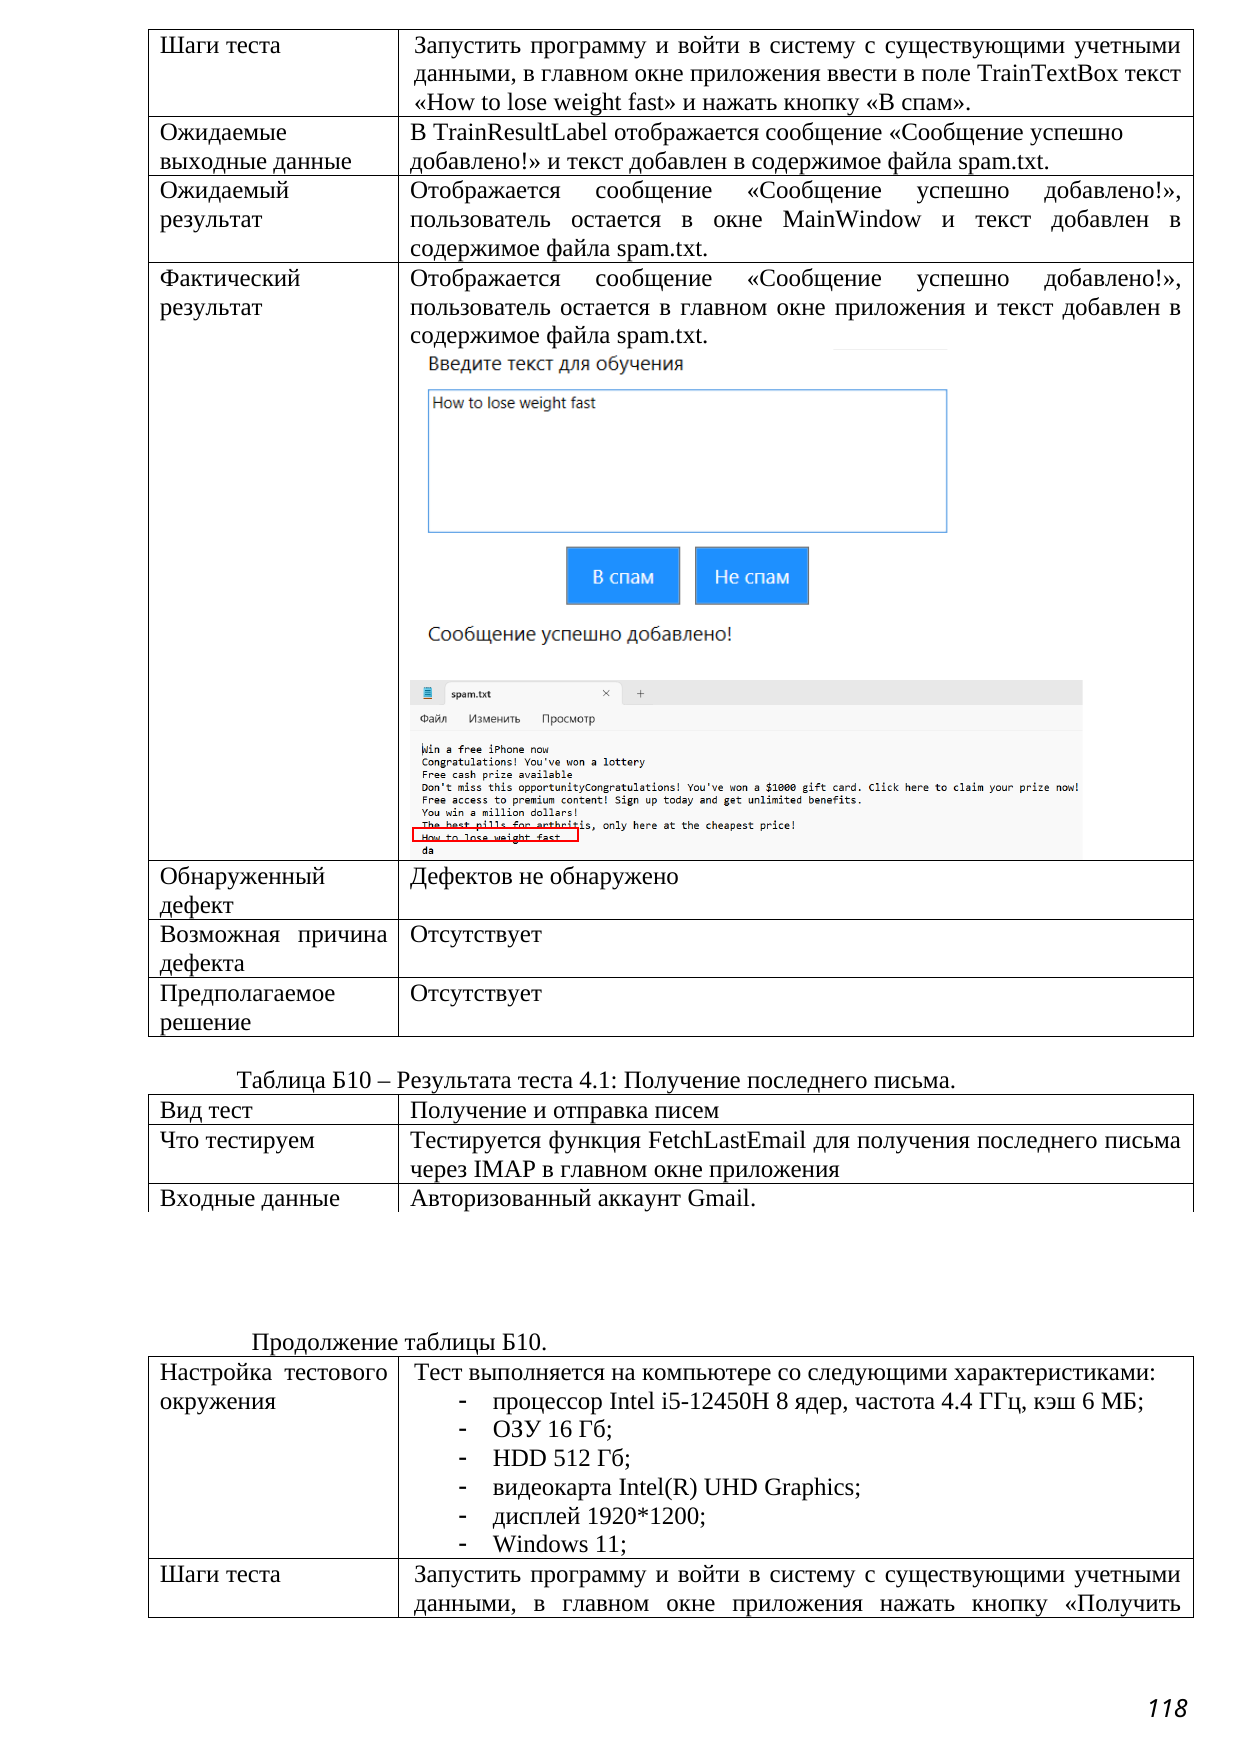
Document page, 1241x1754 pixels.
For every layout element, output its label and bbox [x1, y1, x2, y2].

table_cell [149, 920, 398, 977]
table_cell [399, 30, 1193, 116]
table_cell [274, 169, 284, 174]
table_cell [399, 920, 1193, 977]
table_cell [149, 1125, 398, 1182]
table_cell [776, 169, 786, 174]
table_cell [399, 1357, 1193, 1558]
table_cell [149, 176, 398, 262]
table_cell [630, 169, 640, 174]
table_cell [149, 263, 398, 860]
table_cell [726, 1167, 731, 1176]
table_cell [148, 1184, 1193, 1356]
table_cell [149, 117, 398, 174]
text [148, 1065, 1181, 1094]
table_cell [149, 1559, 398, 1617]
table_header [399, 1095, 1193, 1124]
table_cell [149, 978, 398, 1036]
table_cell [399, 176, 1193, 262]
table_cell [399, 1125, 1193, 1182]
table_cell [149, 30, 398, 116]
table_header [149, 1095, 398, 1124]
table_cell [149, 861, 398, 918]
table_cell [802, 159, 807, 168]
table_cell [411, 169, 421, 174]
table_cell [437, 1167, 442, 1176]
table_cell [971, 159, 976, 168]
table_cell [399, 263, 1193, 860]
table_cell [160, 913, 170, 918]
picture [410, 349, 1083, 860]
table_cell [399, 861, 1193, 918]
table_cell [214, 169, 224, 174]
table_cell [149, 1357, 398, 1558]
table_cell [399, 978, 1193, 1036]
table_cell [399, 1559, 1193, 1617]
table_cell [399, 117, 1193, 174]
